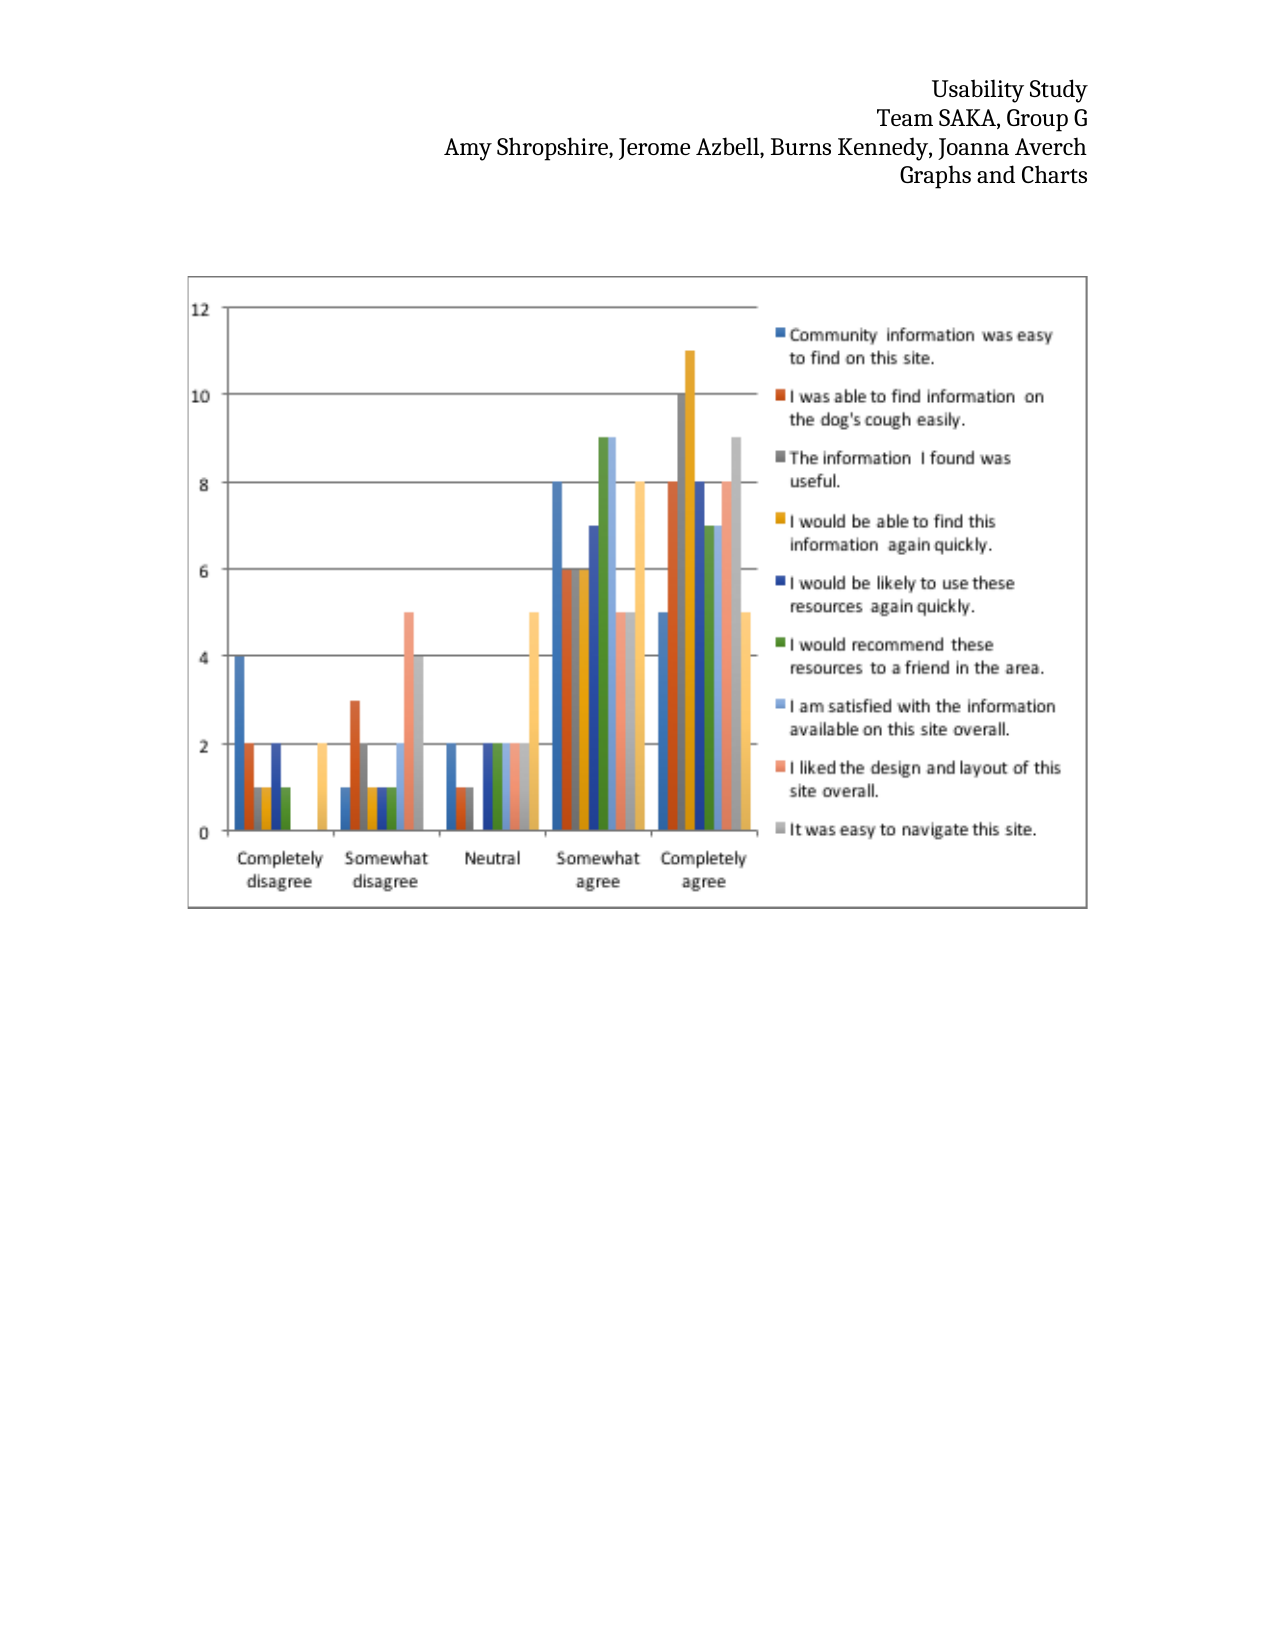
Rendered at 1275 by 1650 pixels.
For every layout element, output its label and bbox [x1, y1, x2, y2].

picture [187, 276, 1088, 909]
